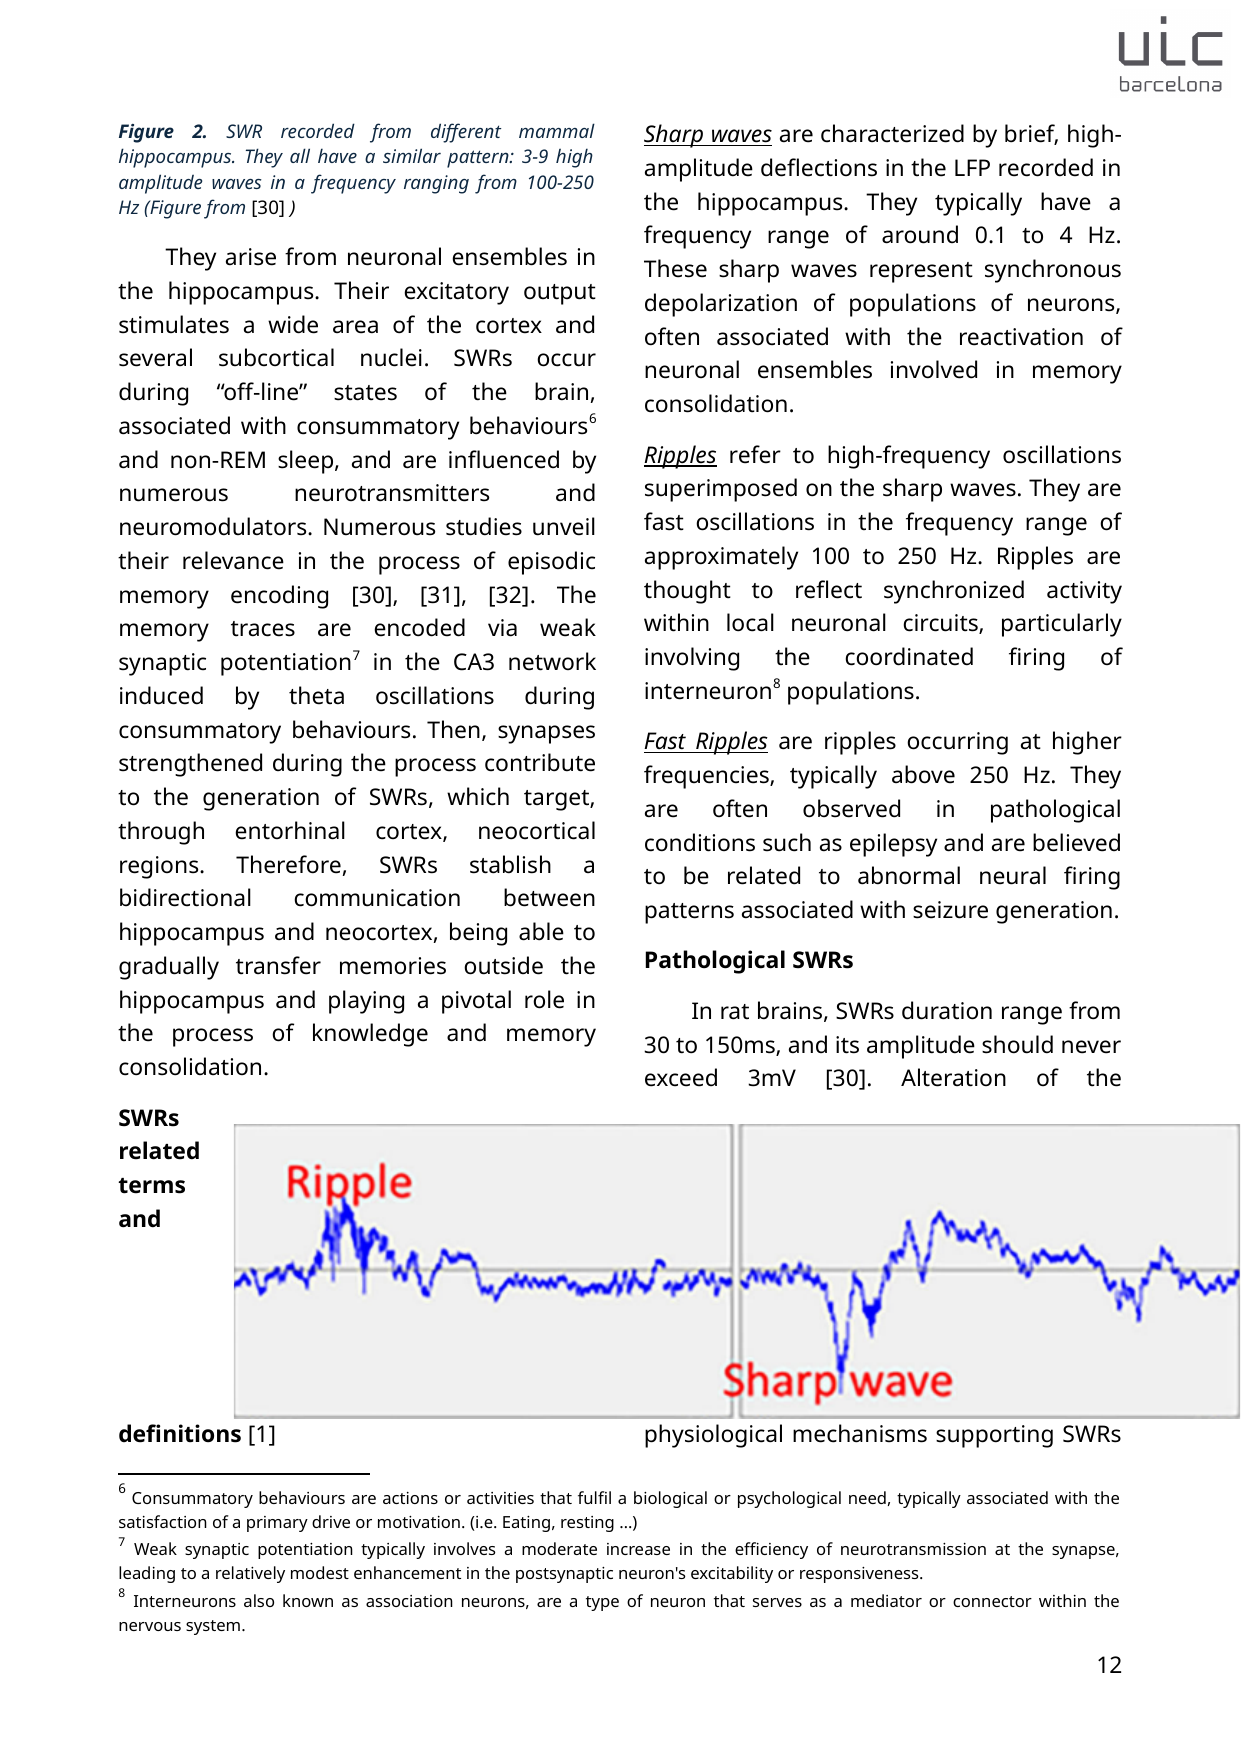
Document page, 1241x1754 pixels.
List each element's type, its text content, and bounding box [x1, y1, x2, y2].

text Pathological SWRs [644, 944, 1122, 976]
picture [1110, 9, 1231, 98]
picture [233, 1124, 1241, 1419]
text Figure 2. SWR recorded from different mammal hippocampus. They all have a similar pattern: 3-9 high amplitude waves in a frequency ranging from 100-250 Hz (Figure from ) [118, 118, 596, 220]
text Fast Ripples are ripples occurring at higher frequencies, typically above 250 Hz. They are often observed in pathological conditions such as epilepsy and are believed to be related to abnormal neural firing patterns associated with seizure generation. [644, 725, 1122, 925]
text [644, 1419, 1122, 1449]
text SWRs related terms and definitions [118, 1101, 596, 1449]
text Ripples refer to high-frequency oscillations superimposed on the sharp waves. They are fast oscillations in the frequency range of approximately 100 to 250 Hz. Ripples are thought to reflect synchronized activity within local neuronal circuits, particularly involving the coordinated firing of interneuron populations. [644, 438, 1122, 706]
text Sharp waves are characterized by brief, high-amplitude deflections in the LFP recorded in the hippocampus. They typically have a frequency range of around 0.1 to 4 Hz. These sharp waves represent synchronous depolarization of populations of neurons, often associated with the reactivation of neuronal ensembles involved in memory consolidation. [644, 118, 1122, 419]
text They arise from neuronal ensembles in the hippocampus. Their excitatory output stimulates a wide area of the cortex and several subcortical nuclei. SWRs occur during “off-line” states of the brain, associated with consummatory behaviours and non-REM sleep, and are inﬂuenced by numerous neurotransmitters and neuromodulators. Numerous studies unveil their relevance in the process of episodic memory encoding . The memory traces are encoded via weak synaptic potentiation in the CA3 network induced by theta oscillations during consummatory behaviours. Then, synapses strengthened during the process contribute to the generation of SWRs, which target, through entorhinal cortex, neocortical regions. Therefore, SWRs stablish a bidirectional communication between hippocampus and neocortex, being able to gradually transfer memories outside the hippocampus and playing a pivotal role in the process of knowledge and memory consolidation. [118, 241, 596, 1082]
